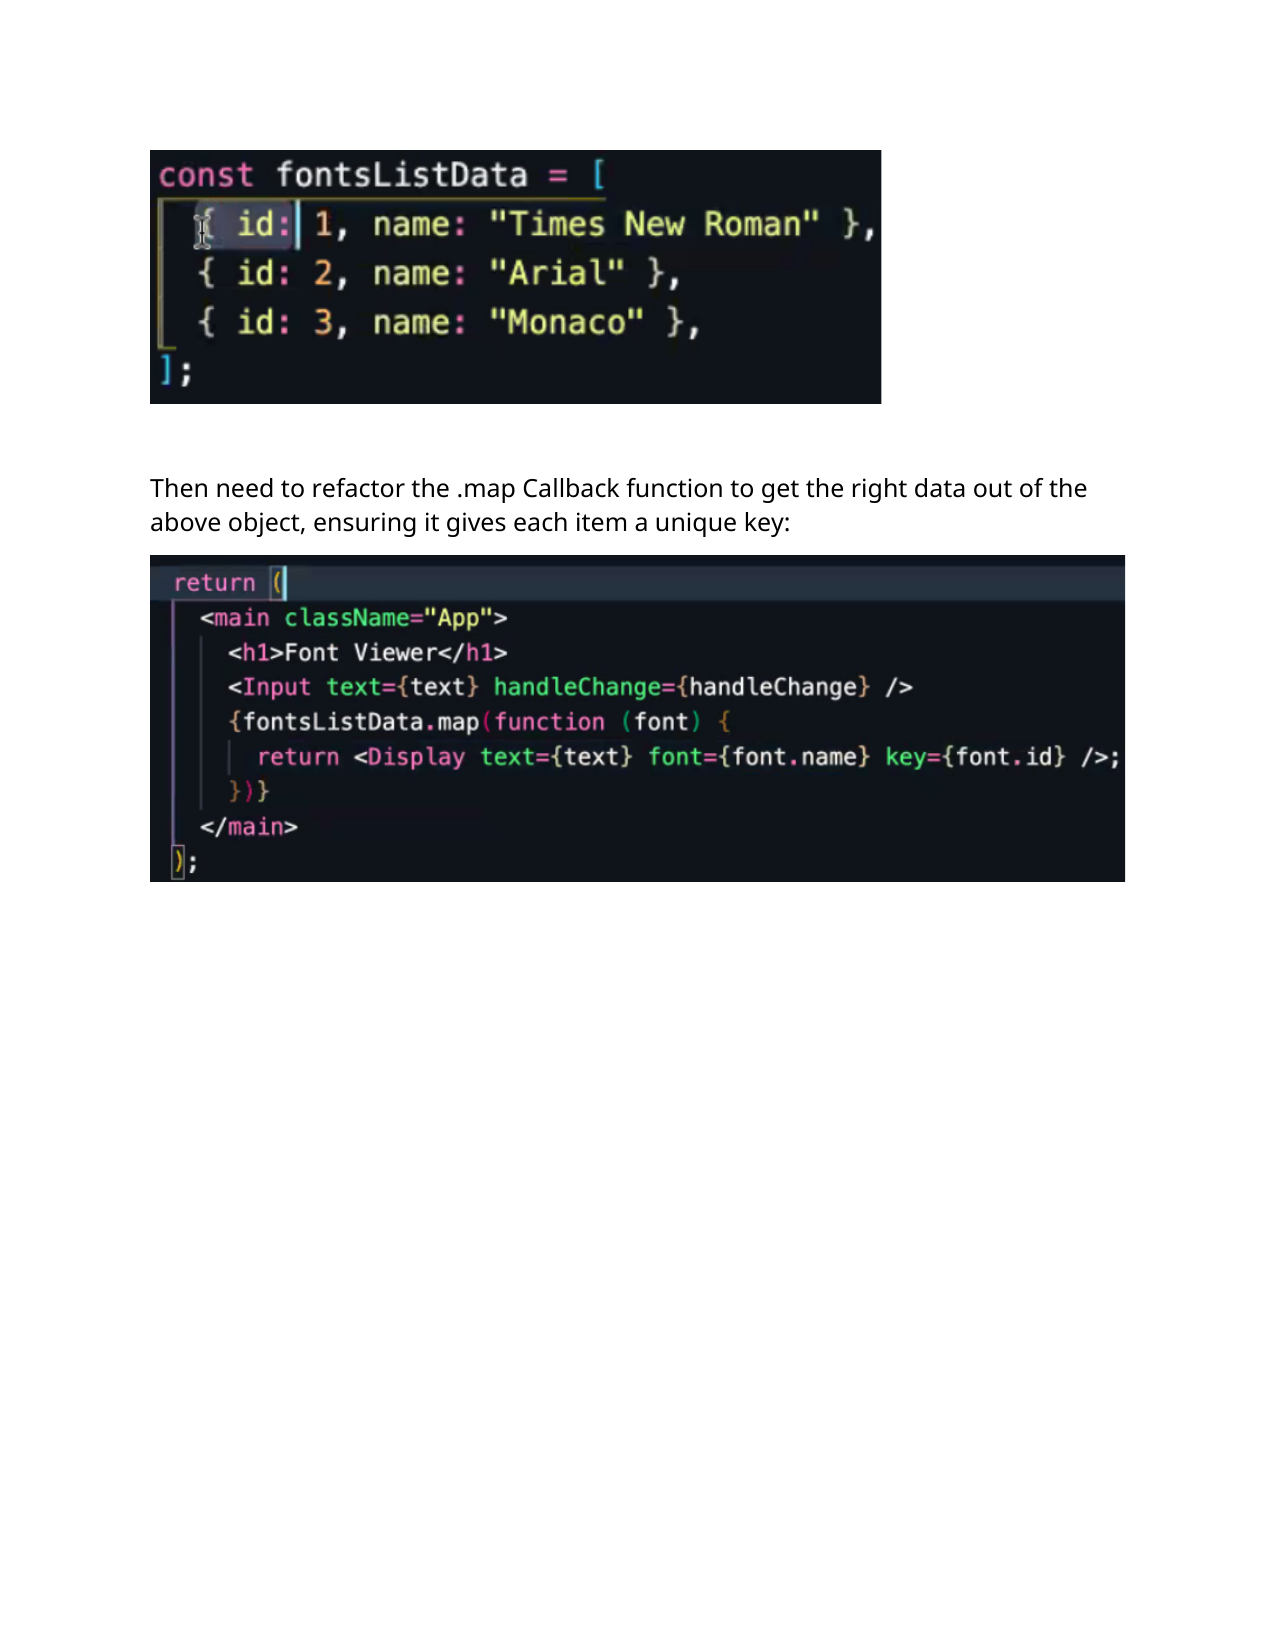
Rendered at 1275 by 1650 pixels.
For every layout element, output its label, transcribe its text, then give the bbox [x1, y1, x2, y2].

picture [150, 555, 1125, 882]
picture [150, 150, 882, 404]
text Then need to refactor the .map Callback function to get the right data out of the above object, ensuring it gives each item a unique key: [150, 471, 1125, 539]
